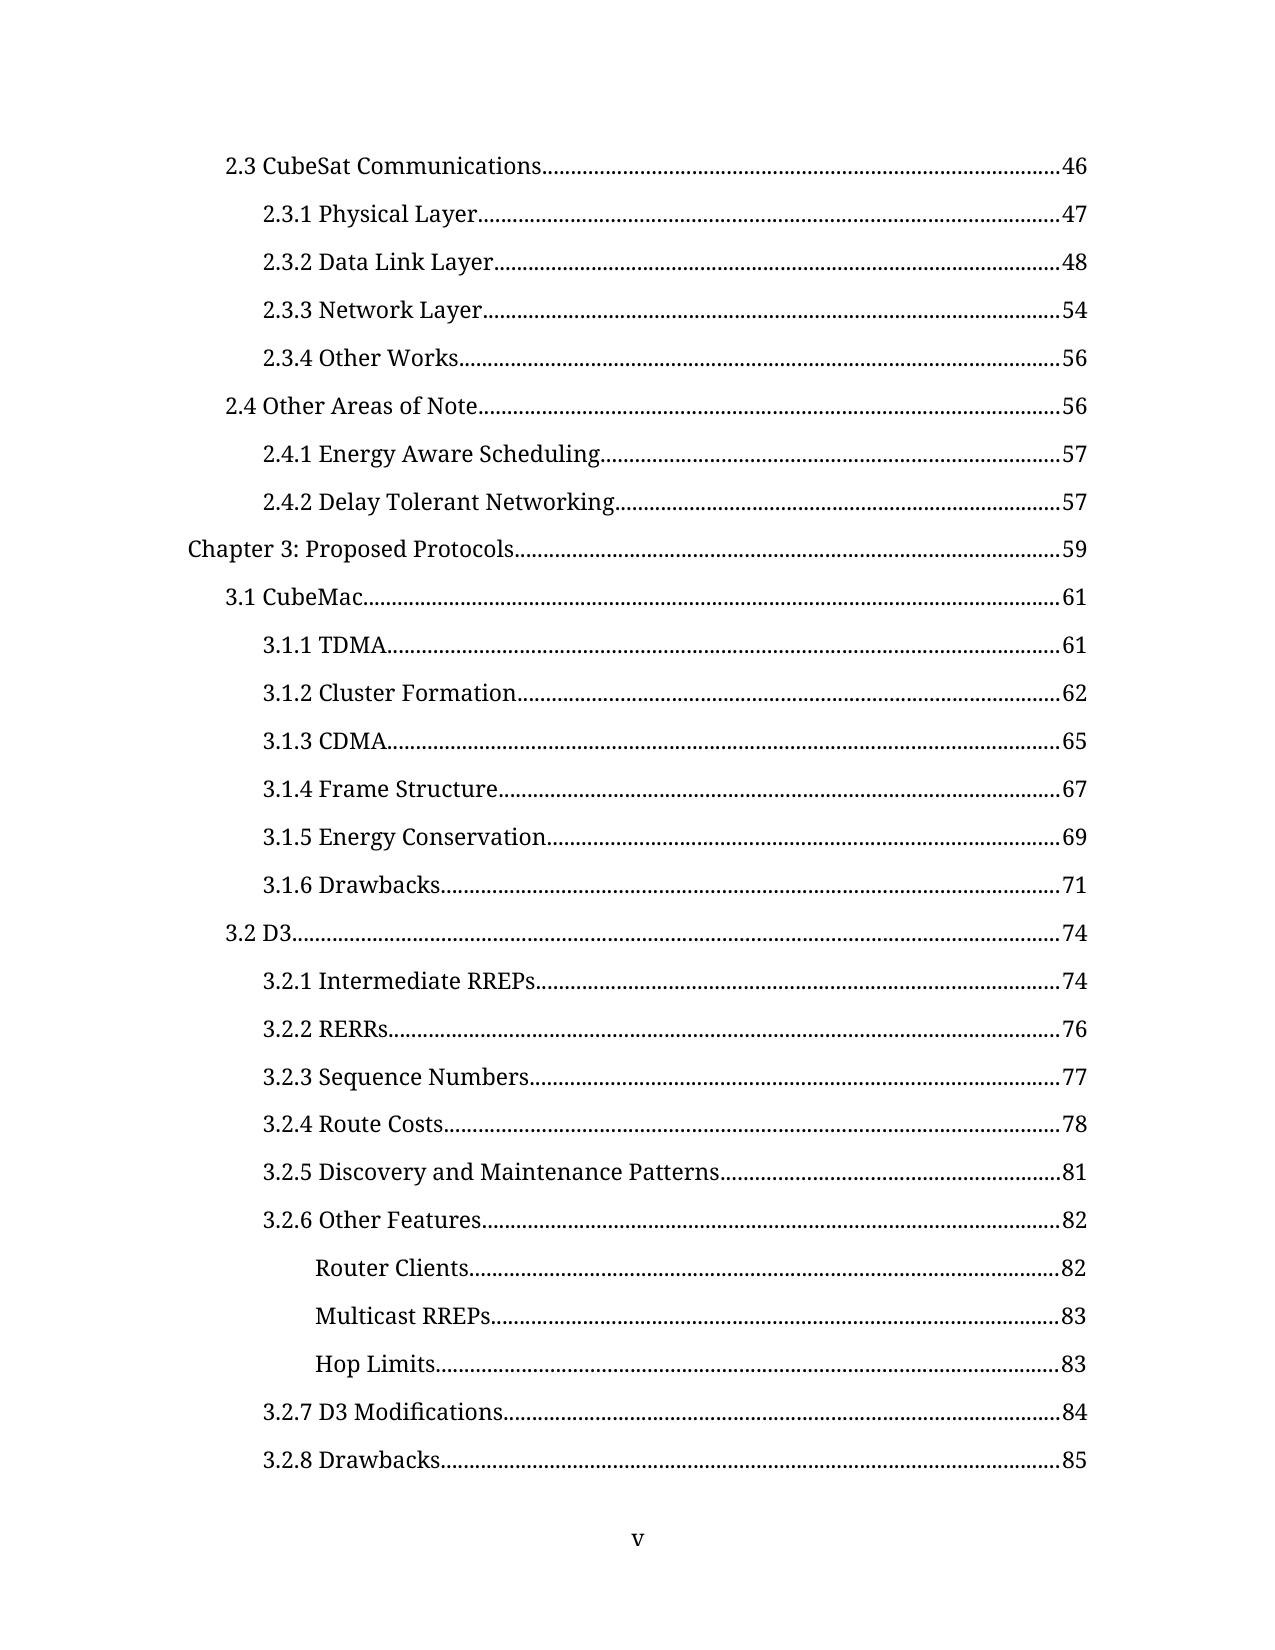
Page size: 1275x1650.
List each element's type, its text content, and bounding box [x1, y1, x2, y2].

text Router Clients 82 [315, 1252, 1087, 1283]
text 3.2.6 Other Features 82 [262, 1204, 1087, 1235]
text 3.2.3 Sequence Numbers 77 [262, 1060, 1087, 1092]
text 3.1.5 Energy Conservation 69 [262, 821, 1087, 852]
text 2.4 Other Areas of Note 56 [225, 389, 1087, 421]
text 3.1.6 Drawbacks 71 [262, 869, 1087, 900]
text 3.2.5 Discovery and Maintenance Patterns 81 [262, 1156, 1087, 1187]
text 3.2.7 D3 Modifications 84 [262, 1396, 1087, 1427]
text 2.3.1 Physical Layer 47 [262, 198, 1087, 229]
text 3.1.2 Cluster Formation 62 [262, 677, 1087, 708]
text 3.2.1 Intermediate RREPs 74 [262, 964, 1087, 996]
text 3.2.8 Drawbacks 85 [262, 1444, 1087, 1475]
text 3.1.4 Frame Structure 67 [262, 773, 1087, 804]
text 2.3.3 Network Layer 54 [262, 294, 1087, 325]
text 3.2.4 Route Costs 78 [262, 1108, 1087, 1139]
text 2.3.2 Data Link Layer 48 [262, 246, 1087, 277]
text 2.3.4 Other Works 56 [262, 342, 1087, 373]
text 2.3 CubeSat Communications 46 [225, 150, 1087, 181]
text 2.4.1 Energy Aware Scheduling 57 [262, 437, 1087, 469]
text 3.2 D3 74 [225, 917, 1087, 948]
text Hop Limits 83 [315, 1348, 1087, 1379]
text 3.1 CubeMac 61 [225, 581, 1087, 612]
text 3.1.3 CDMA 65 [262, 725, 1087, 756]
text 3.1.1 TDMA 61 [262, 629, 1087, 660]
text Multicast RREPs 83 [315, 1300, 1087, 1331]
text Chapter 3: Proposed Protocols 59 [187, 533, 1087, 564]
text 2.4.2 Delay Tolerant Networking 57 [262, 485, 1087, 517]
text 3.2.2 RERRs 76 [262, 1012, 1087, 1044]
